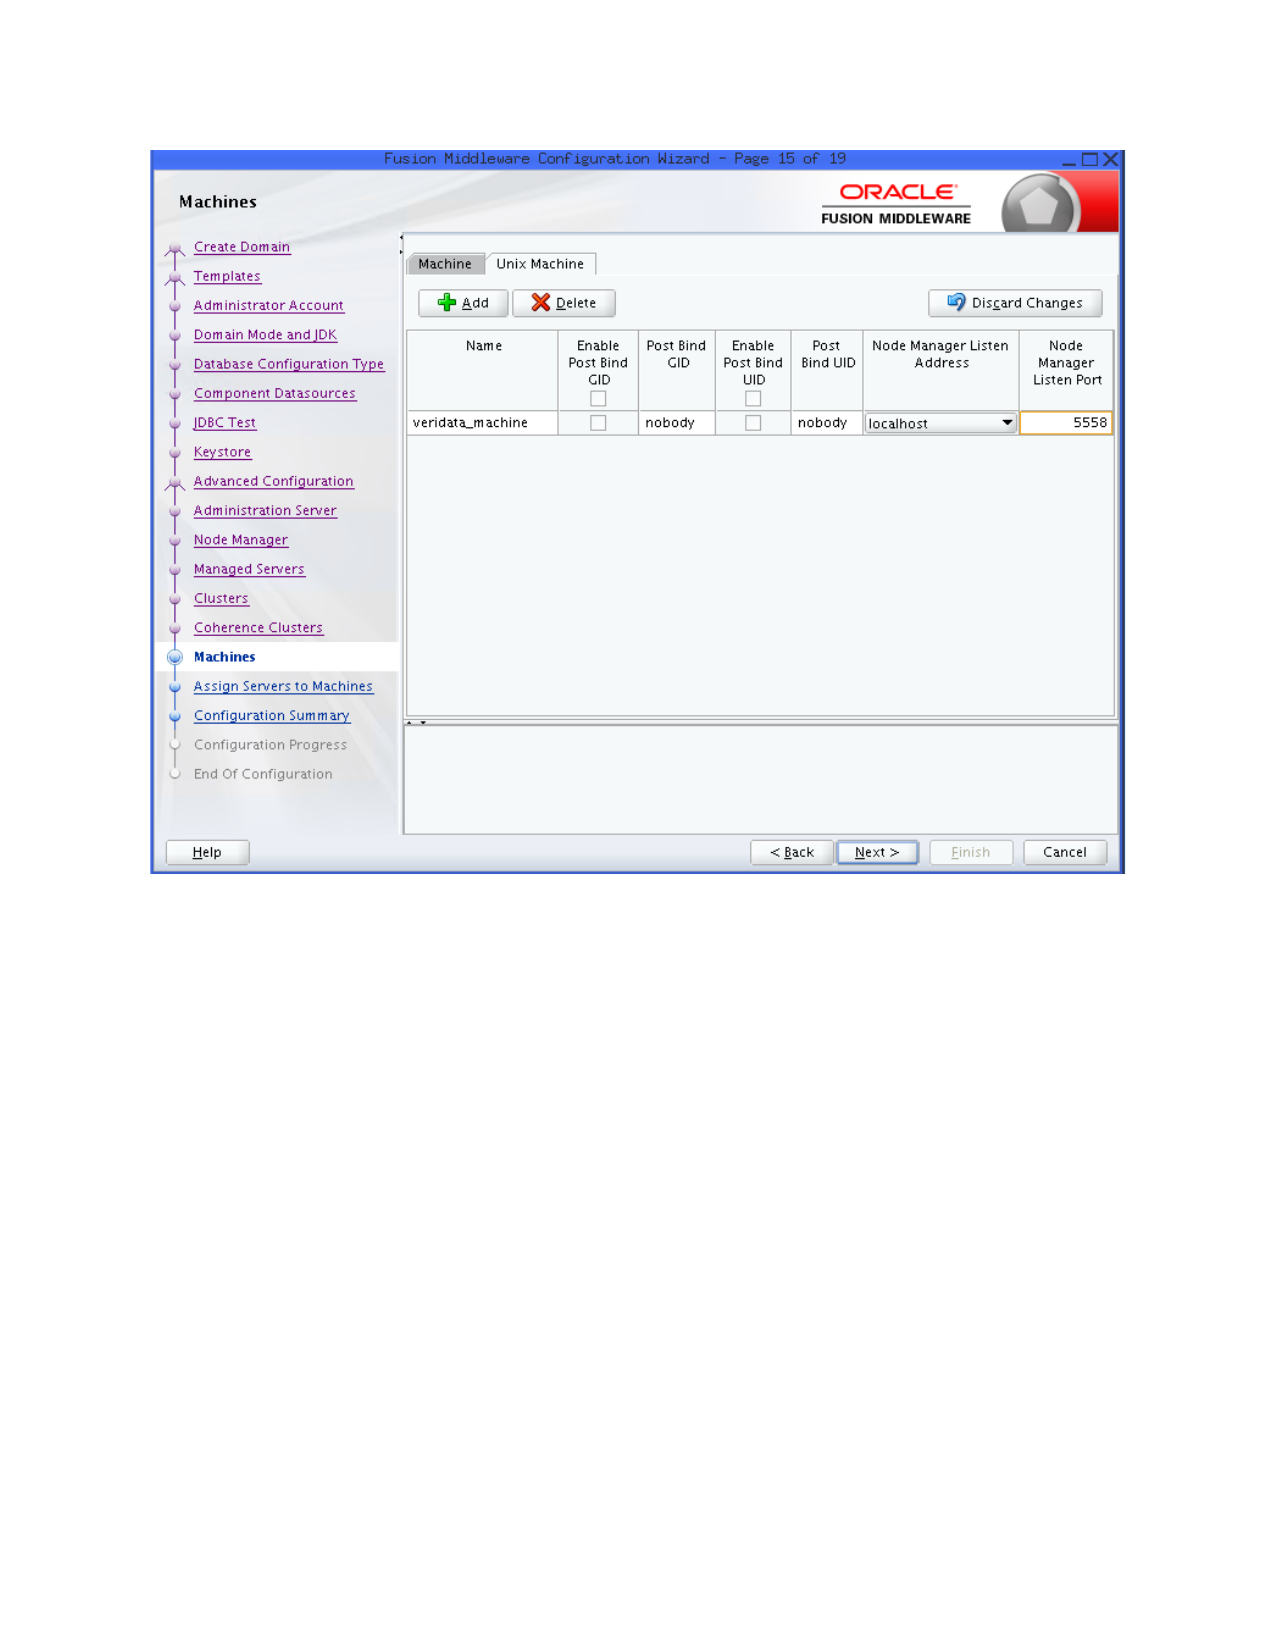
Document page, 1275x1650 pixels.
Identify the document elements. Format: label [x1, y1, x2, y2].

picture [150, 150, 1125, 874]
